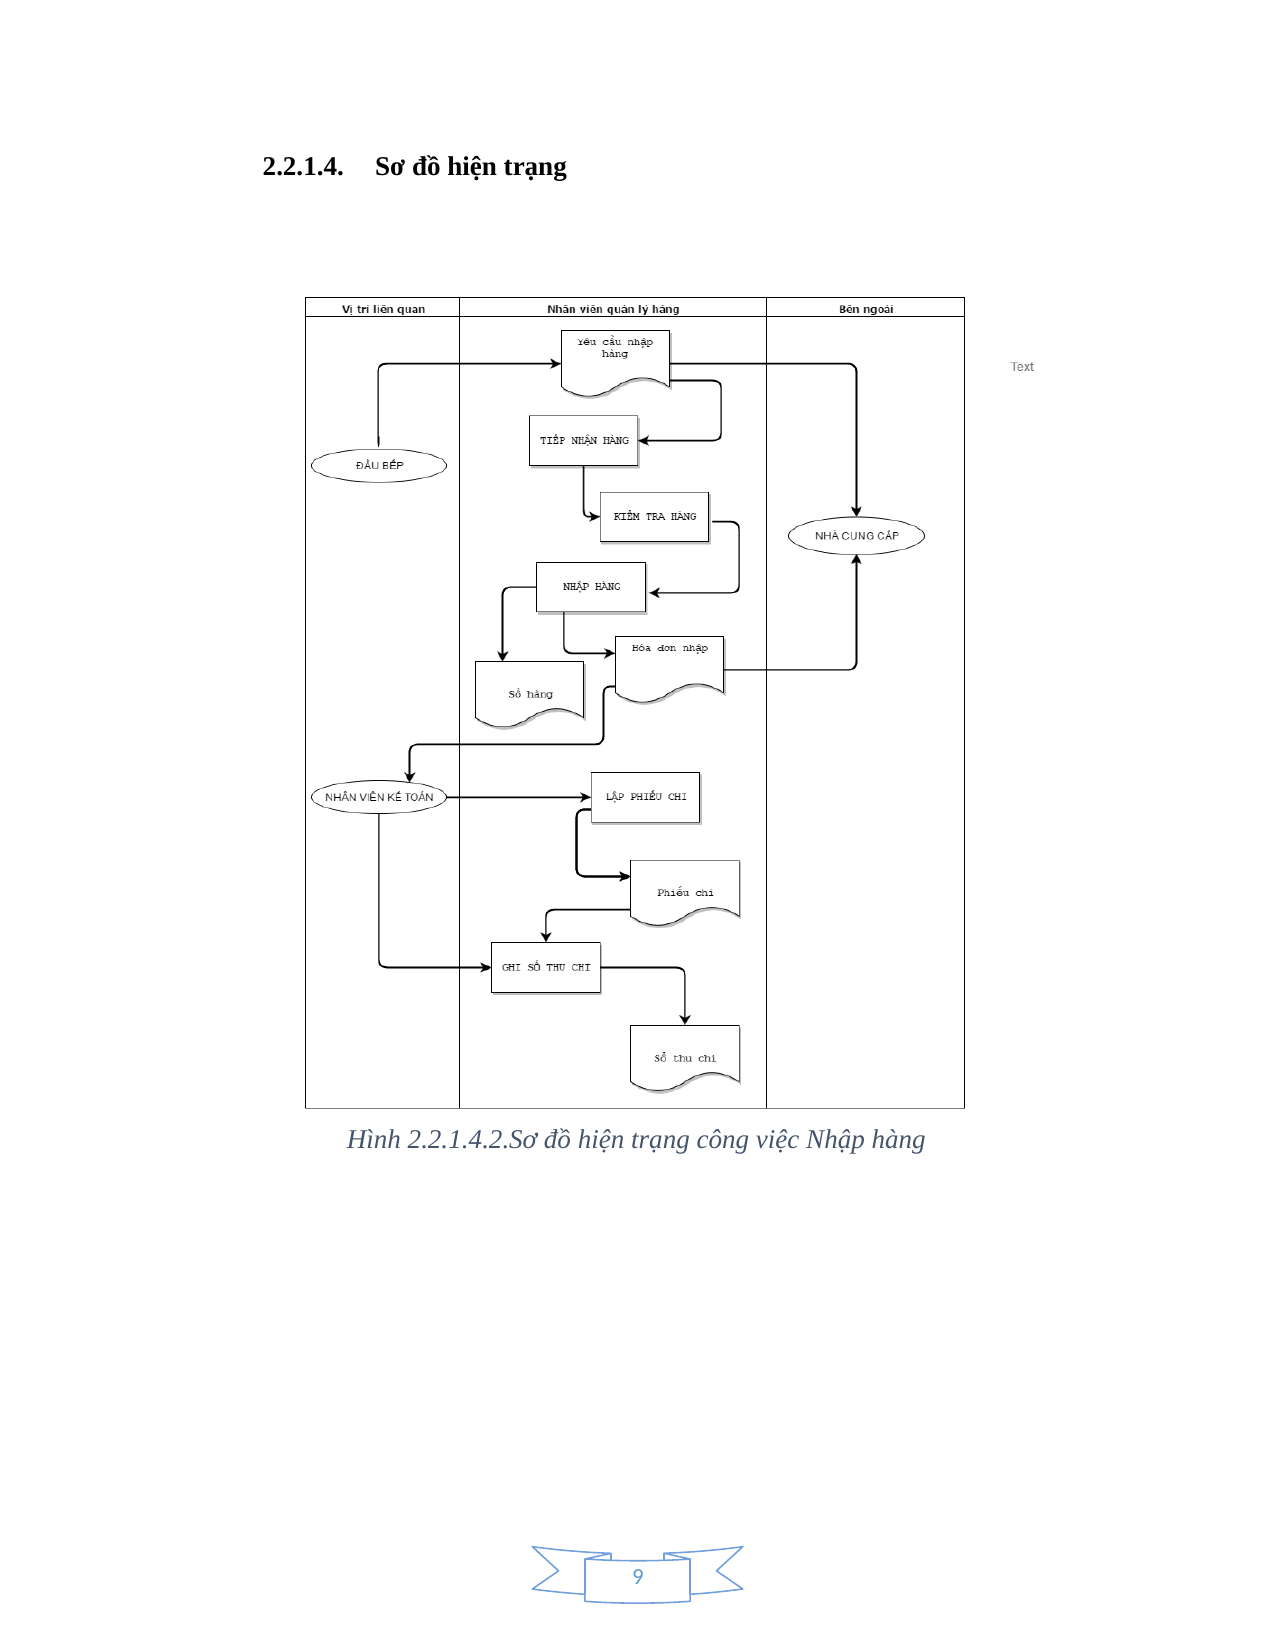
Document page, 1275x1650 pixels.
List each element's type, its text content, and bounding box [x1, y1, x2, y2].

subtitle Sơ đồ hiện trạng [262, 150, 1125, 181]
